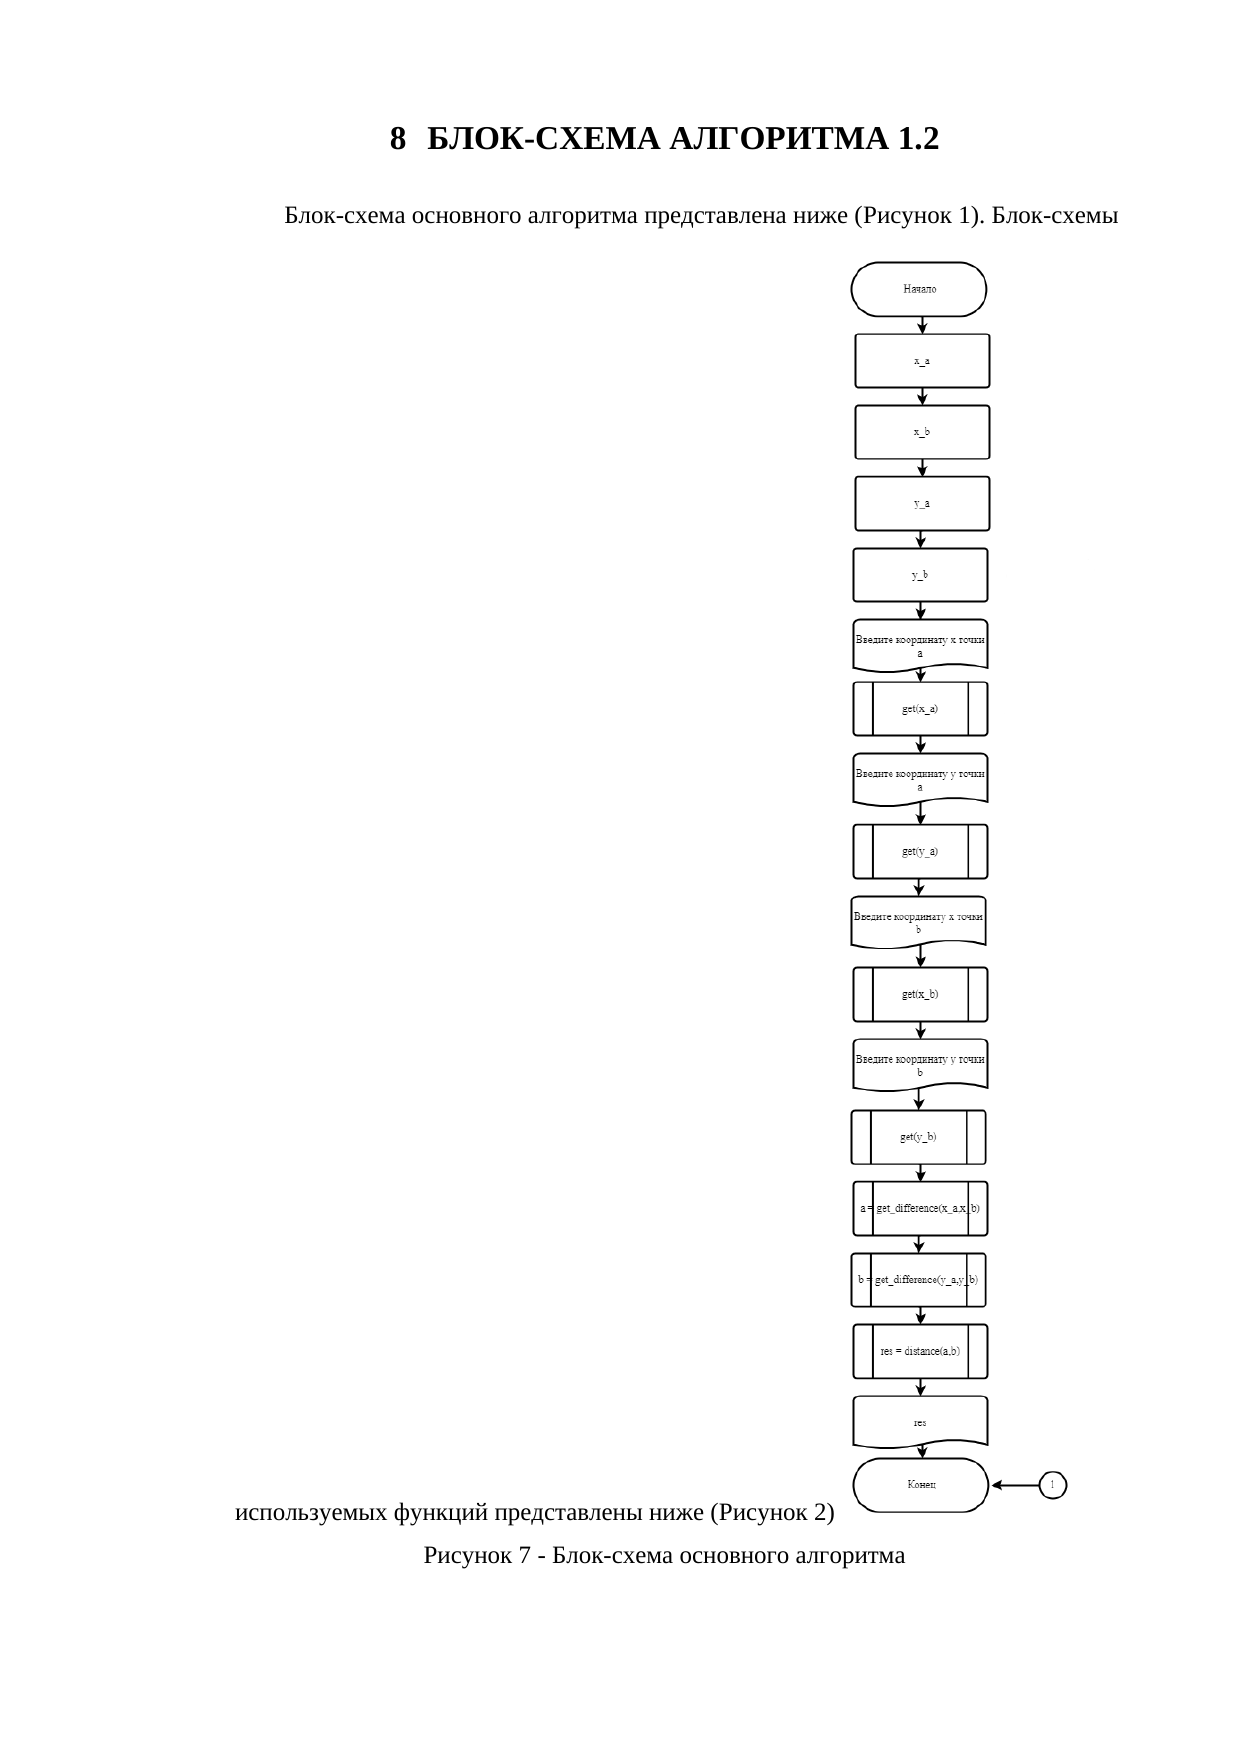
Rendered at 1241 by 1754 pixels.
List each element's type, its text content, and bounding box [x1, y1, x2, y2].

text Блок-схема алгоритма 1.2 [177, 118, 1152, 156]
text Рисунок 7 - Блок-схема основного алгоритма [177, 1541, 1152, 1569]
picture [841, 243, 1095, 1521]
